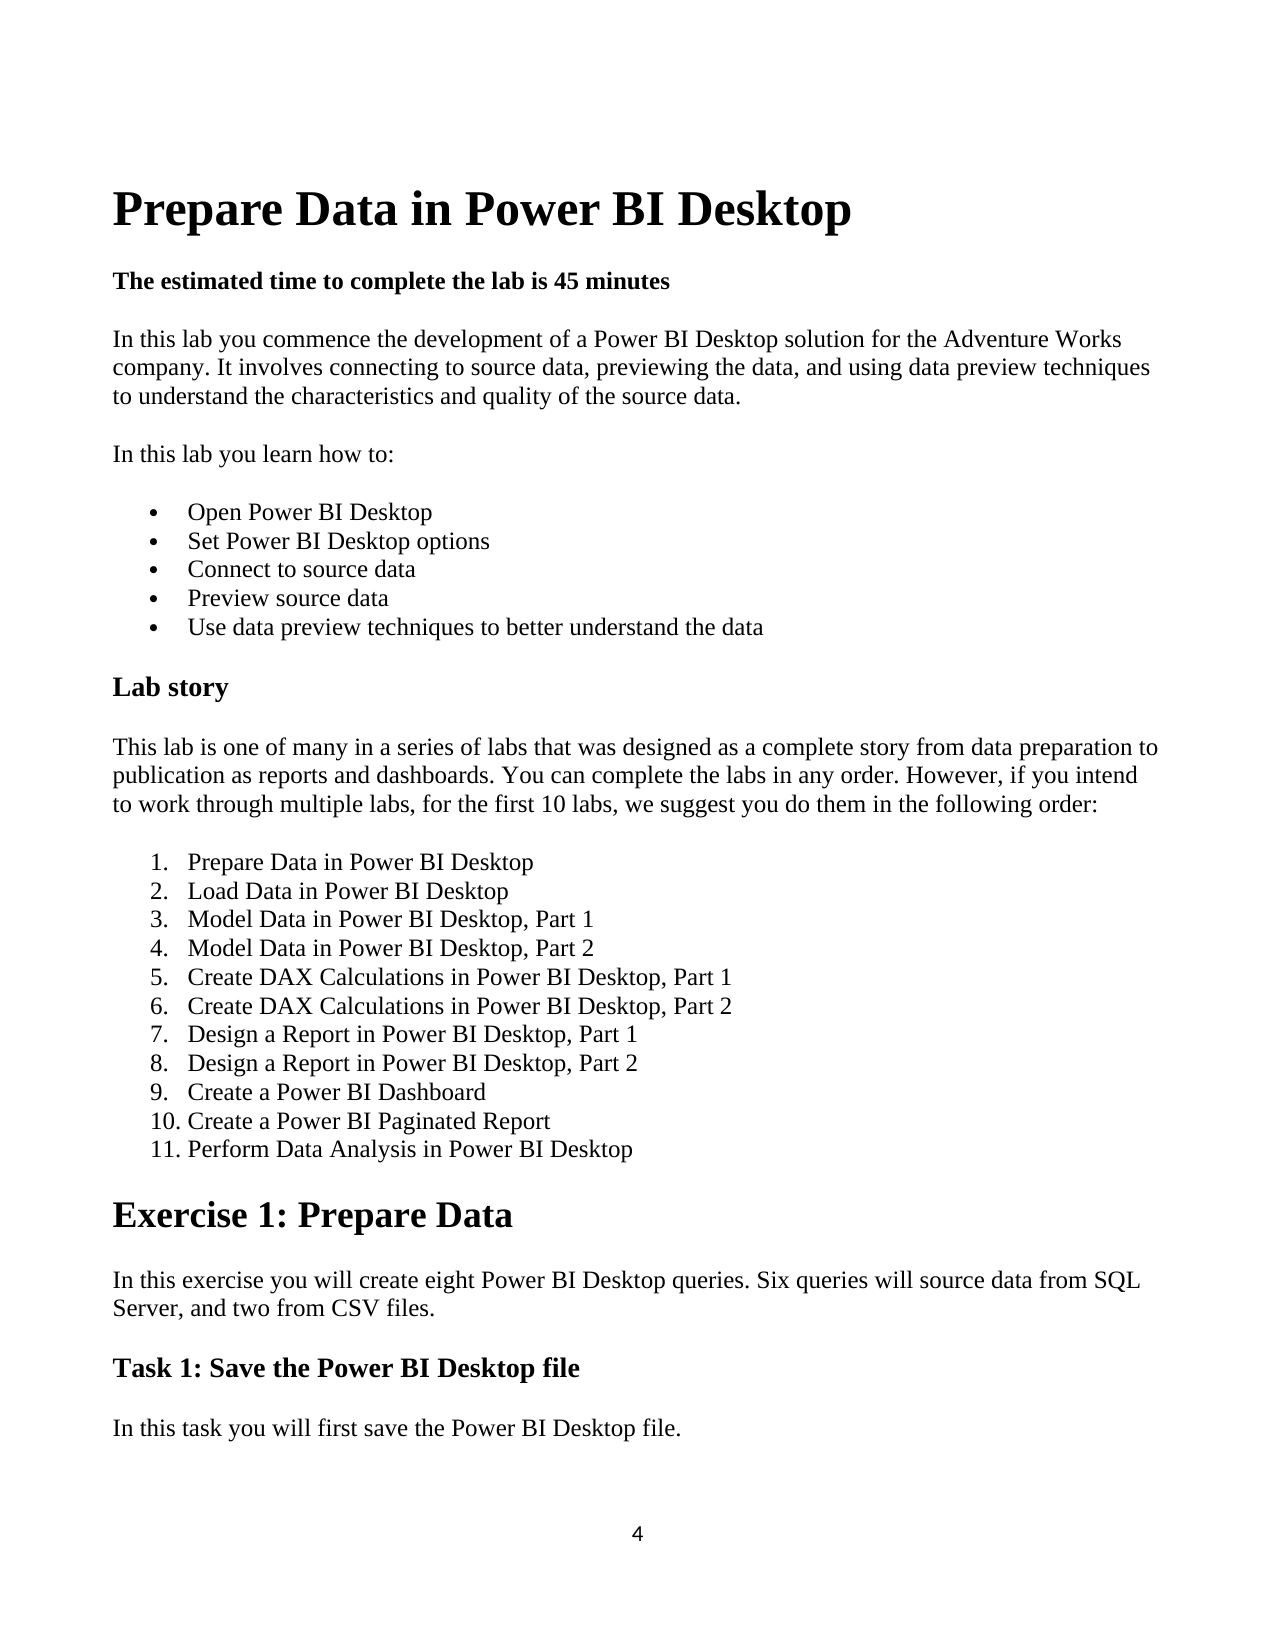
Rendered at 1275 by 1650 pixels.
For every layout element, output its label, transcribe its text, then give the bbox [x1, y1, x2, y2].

text In this lab you learn how to: [112, 439, 1162, 468]
list Open Power BI Desktop [150, 497, 1162, 526]
list Design a Report in Power BI Desktop, Part 1 [150, 1019, 1162, 1048]
text Task 1: Save the Power BI Desktop file [112, 1351, 1162, 1384]
text Lab story [112, 670, 1162, 702]
list Create DAX Calculations in Power BI Desktop, Part 2 [150, 991, 1162, 1019]
list Perform Data Analysis in Power BI Desktop [150, 1134, 1162, 1163]
text In this task you will first save the Power BI Desktop file. [112, 1413, 1162, 1442]
list Set Power BI Desktop options [150, 526, 1162, 554]
text Prepare Data in Power BI Desktop [112, 179, 1162, 237]
list Create a Power BI Dashboard [150, 1077, 1162, 1106]
list Design a Report in Power BI Desktop, Part 2 [150, 1048, 1162, 1077]
list Create DAX Calculations in Power BI Desktop, Part 1 [150, 962, 1162, 991]
list Use data preview techniques to better understand the data [150, 612, 1162, 641]
text This lab is one of many in a series of labs that was designed as a complete story from data preparation to publication as reports and dashboards. You can complete the labs in any order. However, if you intend to work through multiple labs, for the first 10 labs, we suggest you do them in the following order: [112, 732, 1162, 818]
list Connect to source data [150, 554, 1162, 583]
text The estimated time to complete the lab is 45 minutes [112, 266, 1162, 294]
list Create a Power BI Paginated Report [150, 1106, 1162, 1134]
text In this exercise you will create eight Power BI Desktop queries. Six queries will source data from SQL Server, and two from CSV files. [112, 1265, 1162, 1322]
list Model Data in Power BI Desktop, Part 2 [150, 933, 1162, 962]
text In this lab you commence the development of a Power BI Desktop solution for the Adventure Works company. It involves connecting to source data, previewing the data, and using data preview techniques to understand the characteristics and quality of the source data. [112, 324, 1162, 410]
list Prepare Data in Power BI Desktop [150, 847, 1162, 876]
list Model Data in Power BI Desktop, Part 1 [150, 904, 1162, 933]
list Load Data in Power BI Desktop [150, 876, 1162, 904]
list Preview source data [150, 583, 1162, 612]
text Exercise 1: Prepare Data [112, 1192, 1162, 1236]
